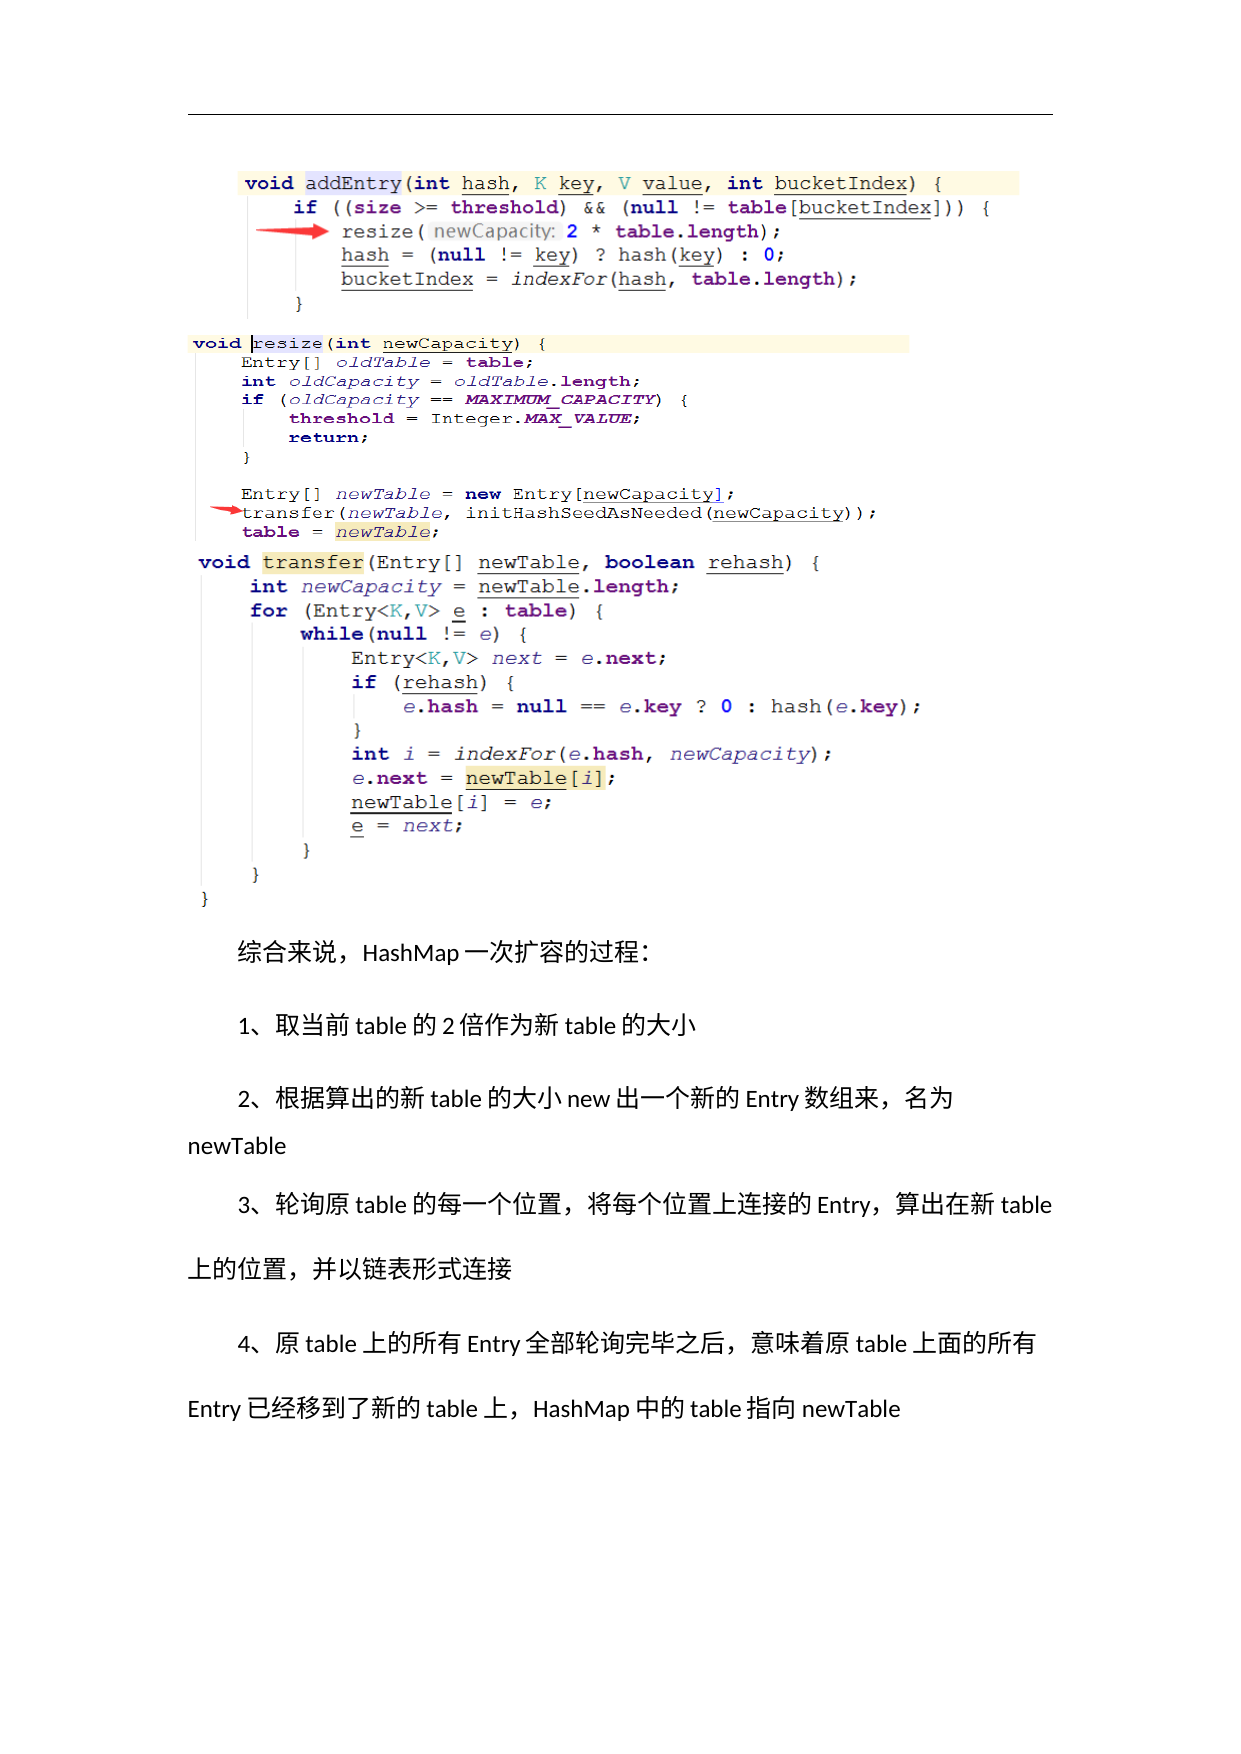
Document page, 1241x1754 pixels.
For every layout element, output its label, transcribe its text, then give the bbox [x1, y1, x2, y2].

text 1、取当前table的2倍作为新table的大小 [187, 991, 1053, 1056]
picture [187, 552, 930, 909]
text 2、根据算出的新table的大小new出一个新的Entry数组来，名为newTable [187, 1064, 1053, 1162]
text 4、原table上的所有Entry全部轮询完毕之后，意味着原table上面的所有Entry已经移到了新的table上，HashMap中的table指向newTable [187, 1309, 1053, 1439]
picture [187, 335, 910, 541]
text 综合来说，HashMap一次扩容的过程： [187, 918, 1053, 983]
text 3、轮询原table的每一个位置，将每个位置上连接的Entry，算出在新table上的位置，并以链表形式连接 [187, 1170, 1053, 1300]
picture [237, 168, 1020, 319]
